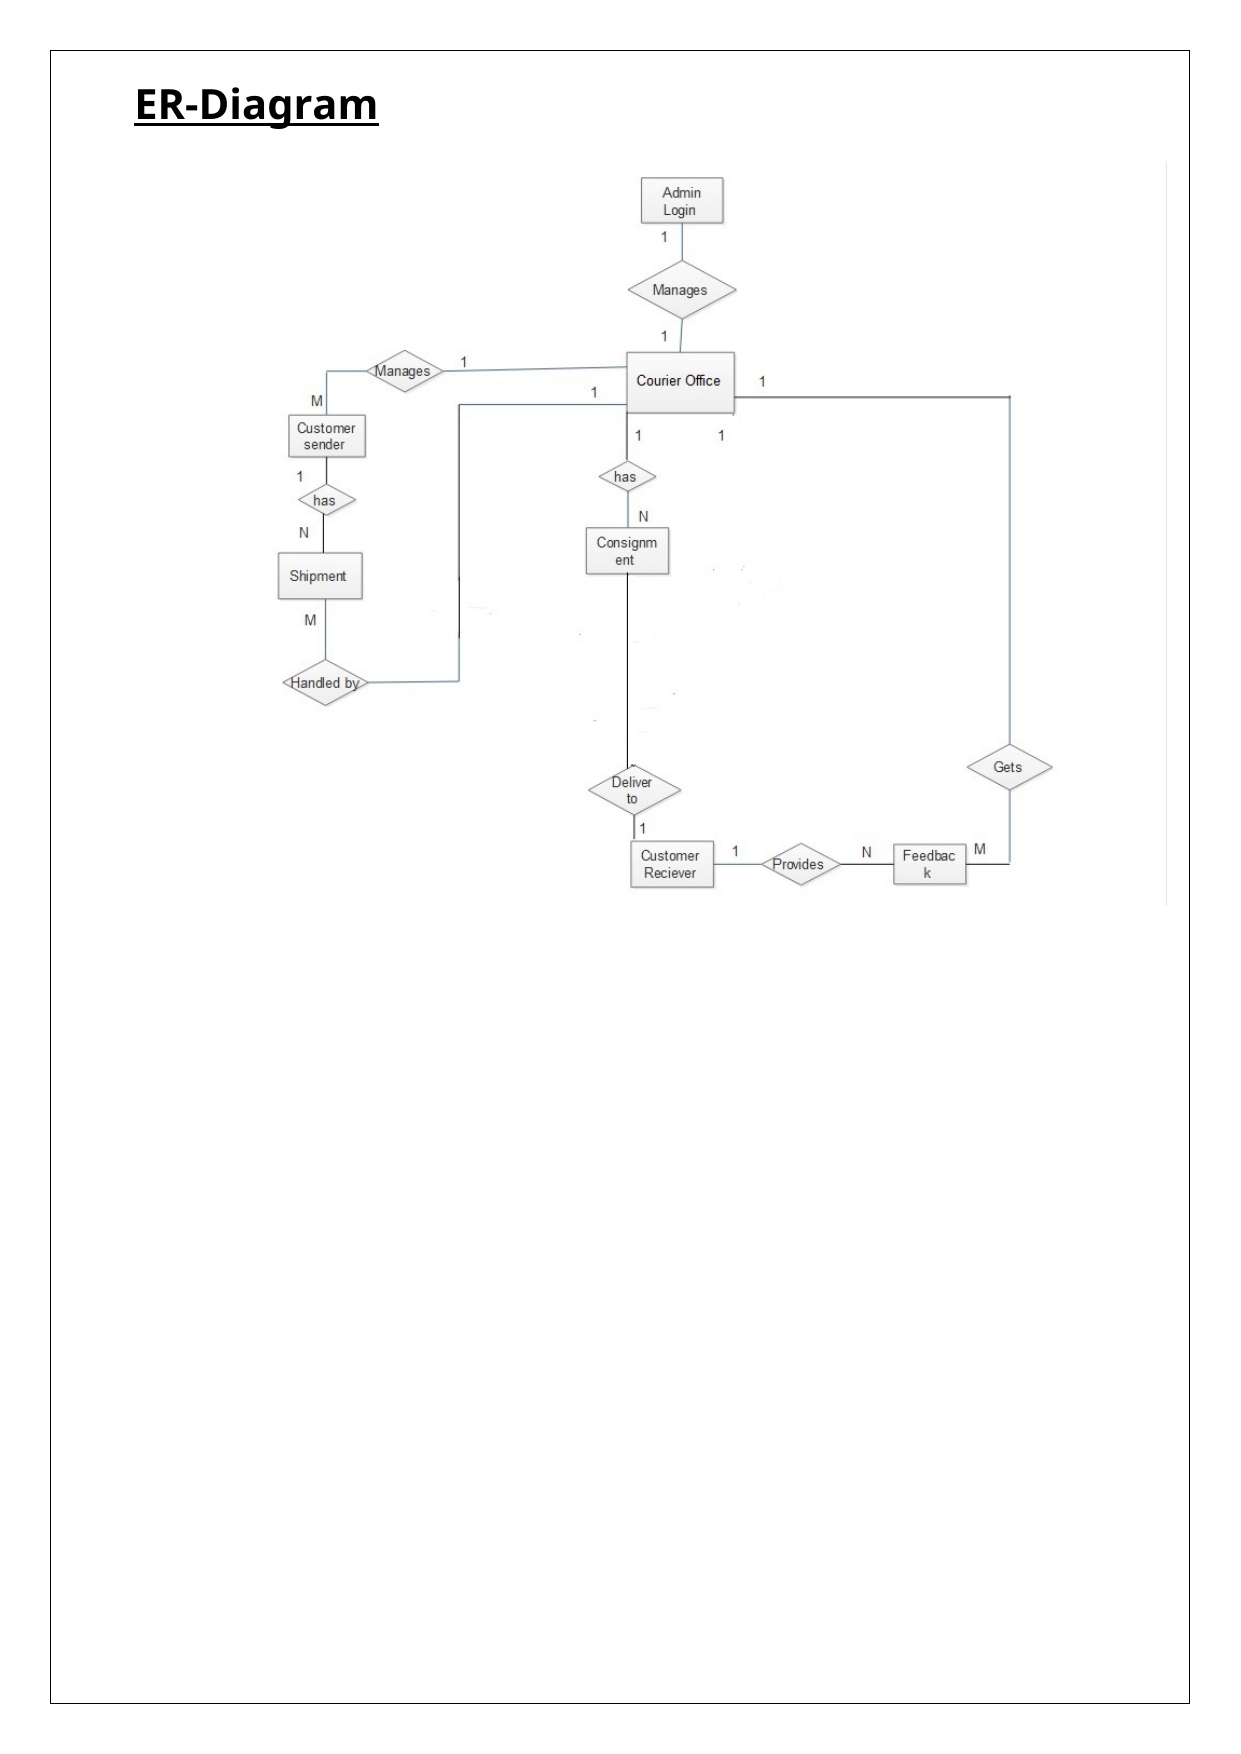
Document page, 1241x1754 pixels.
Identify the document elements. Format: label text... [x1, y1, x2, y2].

text ER-Diagram [134, 75, 1165, 132]
picture [75, 161, 1167, 906]
